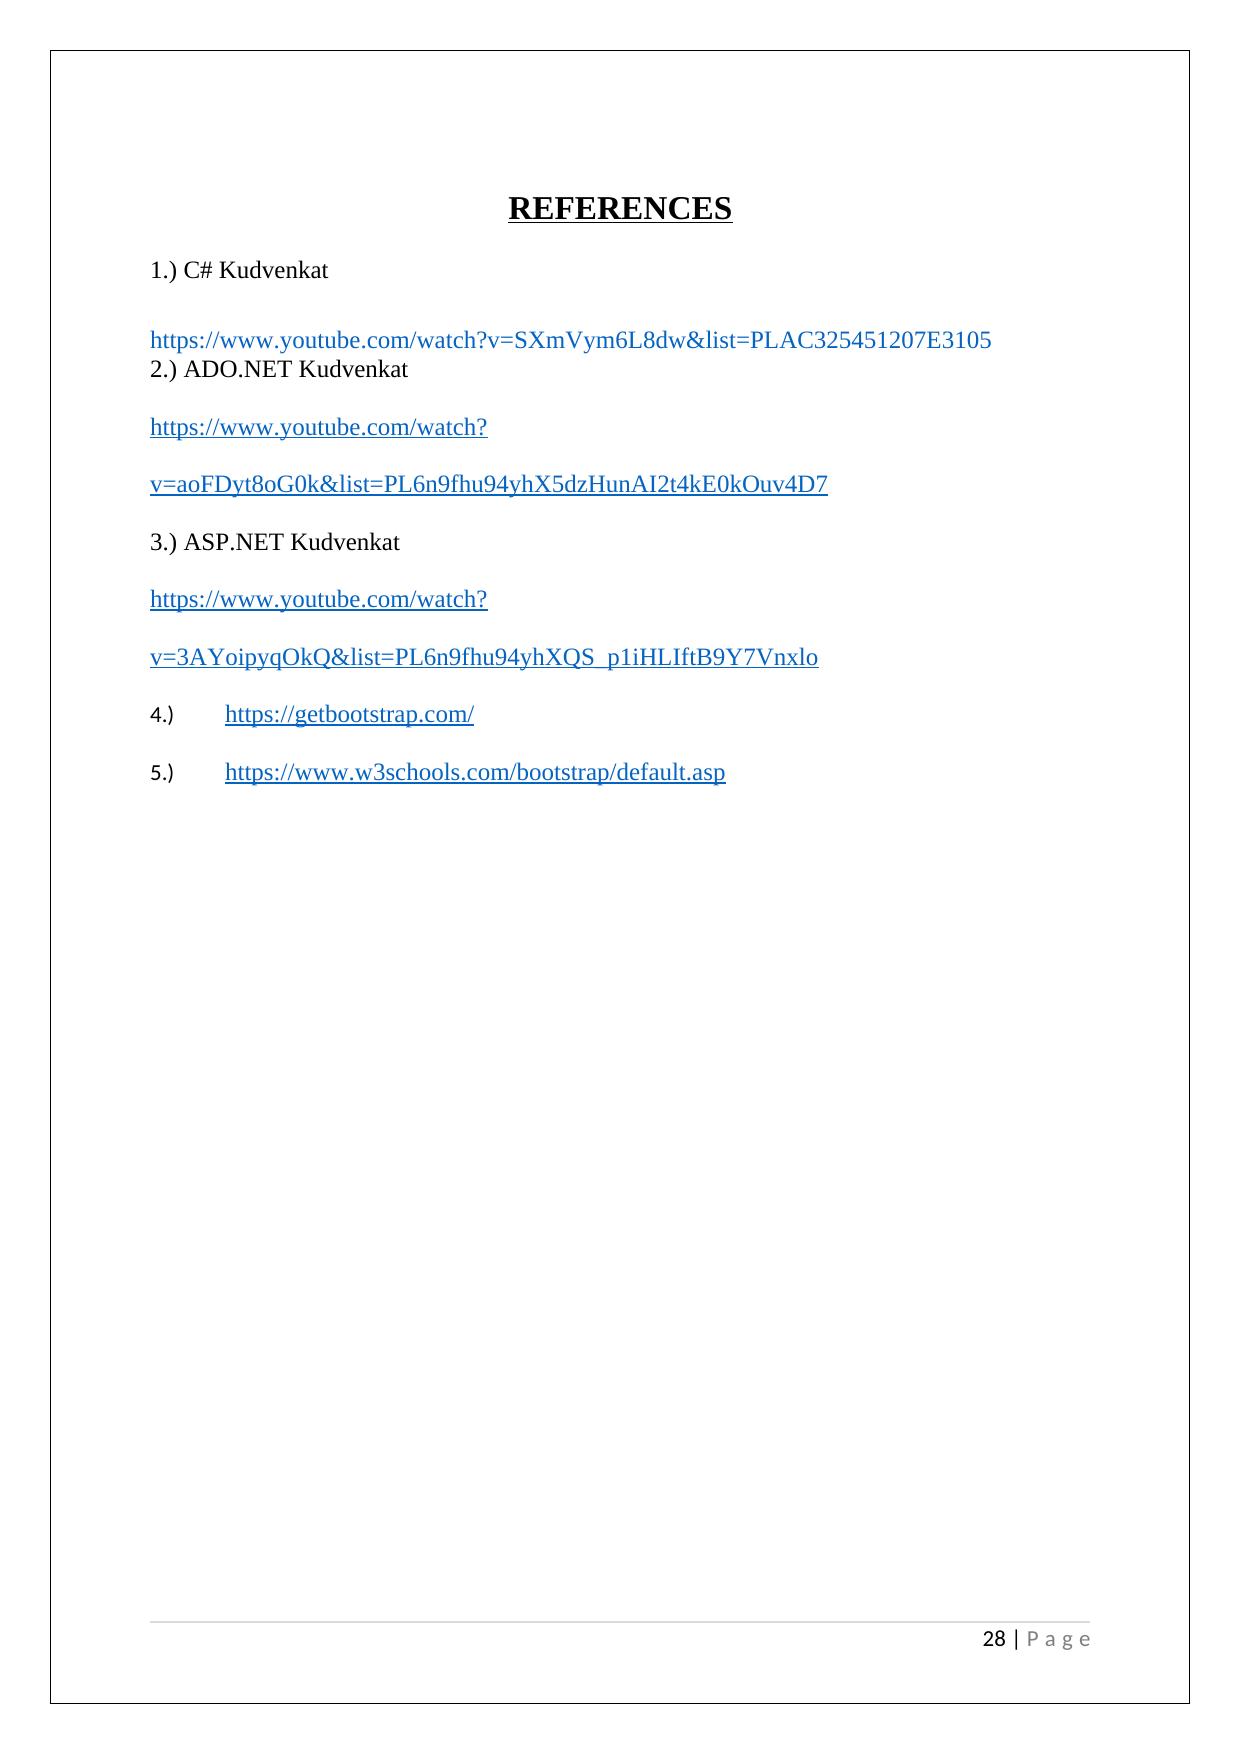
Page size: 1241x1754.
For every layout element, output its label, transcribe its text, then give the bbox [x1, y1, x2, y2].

list 1.) C# Kudvenkat [150, 255, 1090, 284]
list https://getbootstrap.com/ [150, 699, 1090, 728]
list https://www.youtube.com/watch?v=3AYoipyqOkQ&list=PL6n9fhu94yhXQS_p1iHLIftB9Y7Vnxlo [150, 584, 1090, 670]
list https://www.w3schools.com/bootstrap/default.asp [150, 757, 1090, 786]
text REFERENCES [150, 188, 1090, 227]
list 2.) ADO.NET Kudvenkat [150, 354, 1090, 383]
list 3.) ASP.NET Kudvenkat [150, 527, 1090, 555]
text https://www.youtube.com/watch?v=SXmVym6L8dw&list=PLAC325451207E3105 [150, 325, 1090, 354]
list https://www.youtube.com/watch?v=aoFDyt8oG0k&list=PL6n9fhu94yhX5dzHunAI2t4kE0kOuv4D7 [150, 412, 1090, 498]
